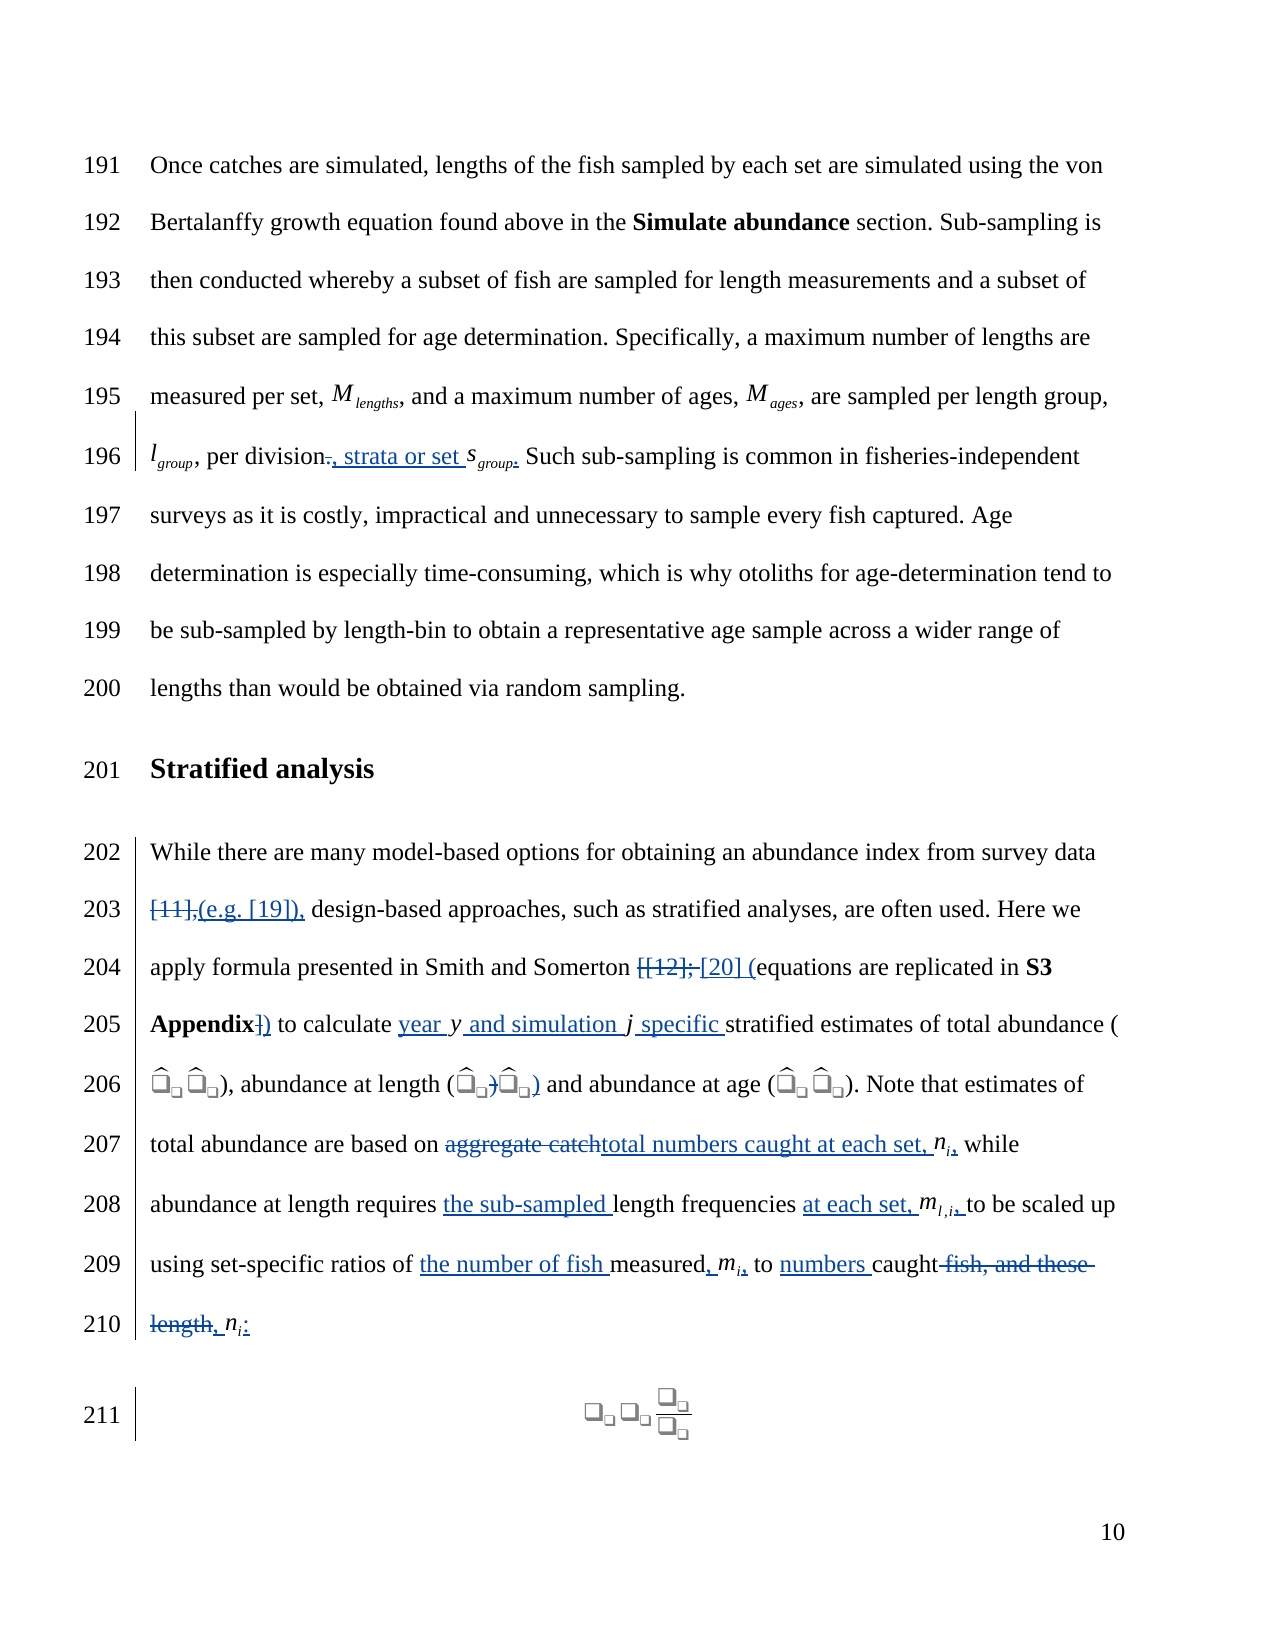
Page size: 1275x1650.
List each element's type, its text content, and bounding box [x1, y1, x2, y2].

text While there are many model-based options for obtaining an abundance index from survey data design-based approaches, such as stratified analyses, are often used. Here we apply formula presented in Smith and Somerton equations are replicated in S3 Appendix to calculate stratified estimates of total abundance (), abundance at length ( and abundance at age (). Note that estimates of total abundance are based on while abundance at length requires length frequencies to be scaled up using set-specific ratios of measured to caught [150, 837, 1125, 1340]
subtitle Stratified analysis [150, 751, 1125, 784]
text Once catches are simulated, lengths of the fish sampled by each set are simulated using the von Bertalanffy growth equation found above in the Simulate abundance section. Sub-sampling is then conducted whereby a subset of fish are sampled for length measurements and a subset of this subset are sampled for age determination. Specifically, a maximum number of lengths are measured per set, , and a maximum number of ages, , are sampled per length group, , per division Such sub-sampling is common in fisheries-independent surveys as it is costly, impractical and unnecessary to sample every fish captured. Age determination is especially time-consuming, which is why otoliths for age-determination tend to be sub-sampled by length-bin to obtain a representative age sample across a wider range of lengths than would be obtained via random sampling. [150, 150, 1125, 701]
